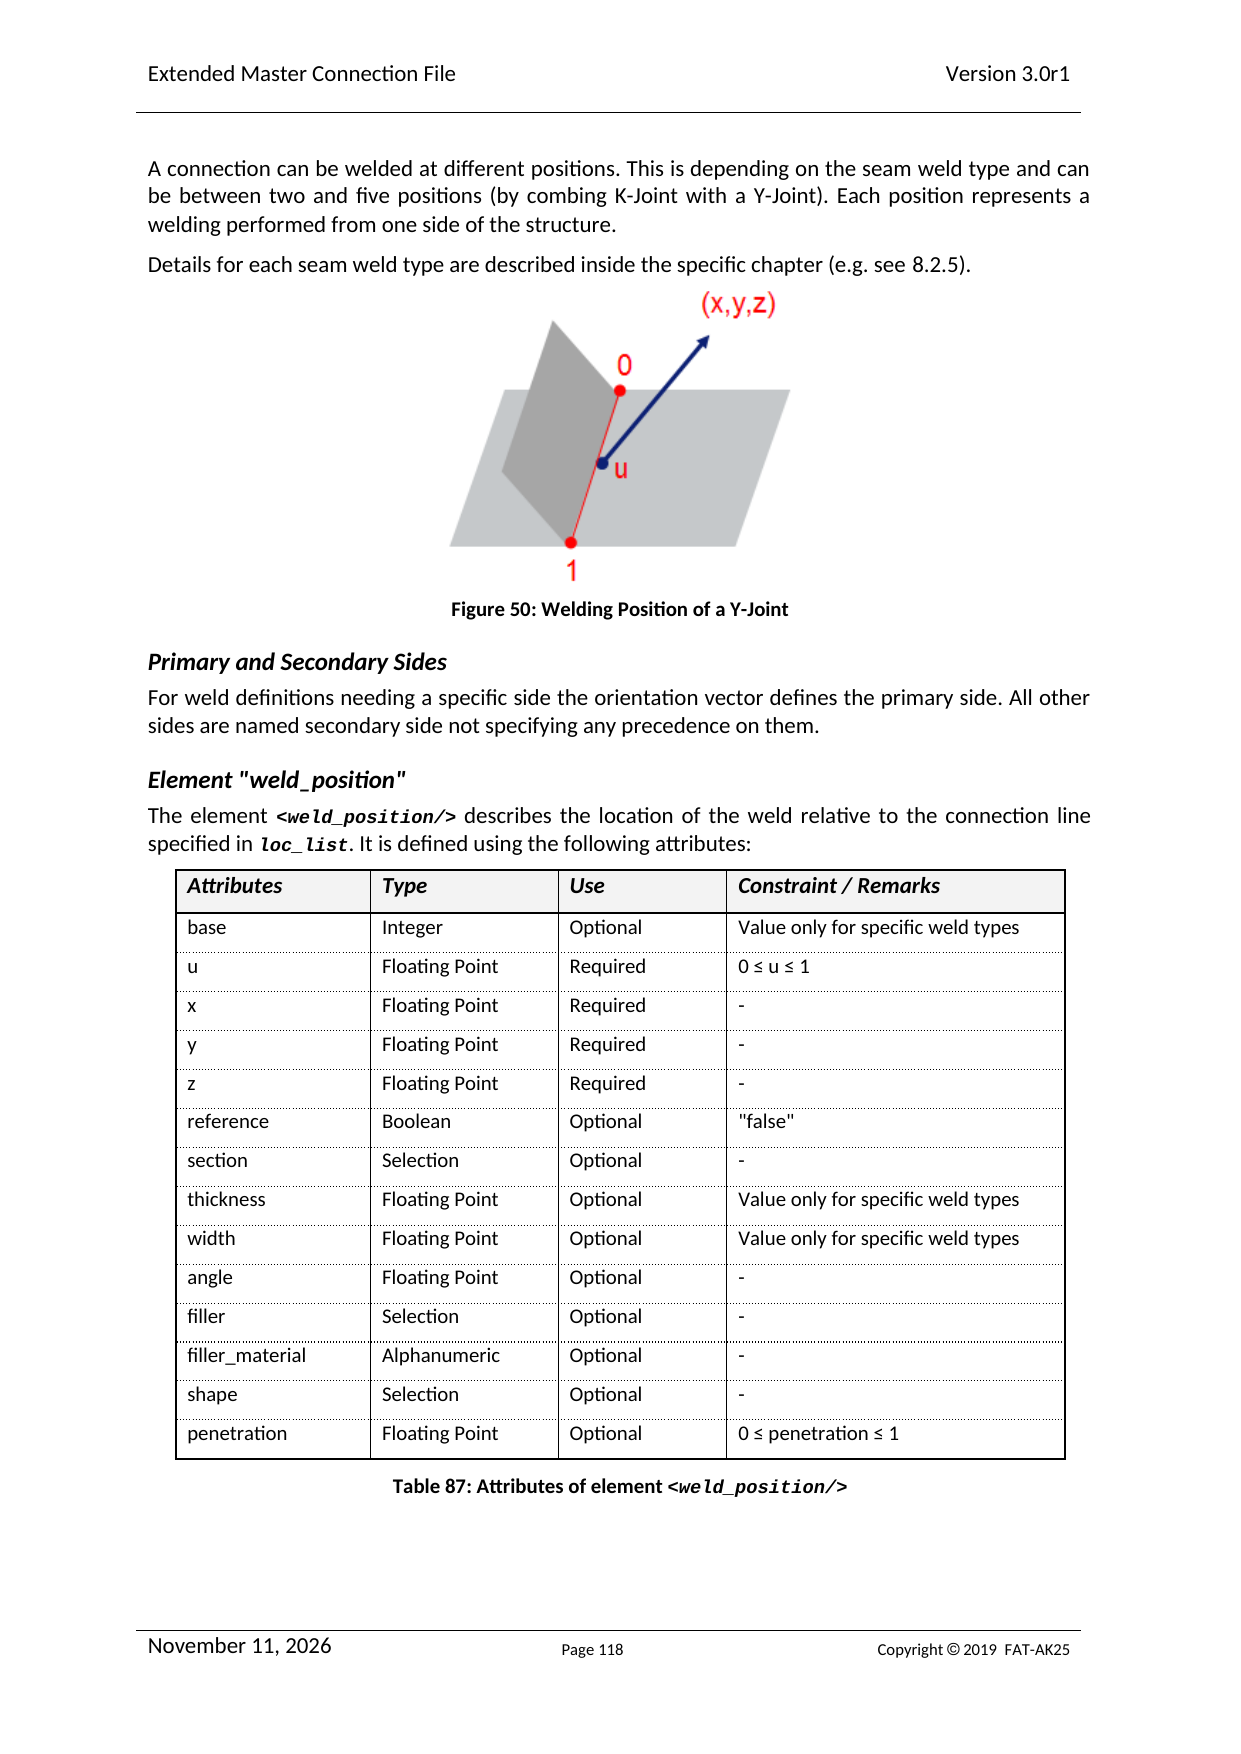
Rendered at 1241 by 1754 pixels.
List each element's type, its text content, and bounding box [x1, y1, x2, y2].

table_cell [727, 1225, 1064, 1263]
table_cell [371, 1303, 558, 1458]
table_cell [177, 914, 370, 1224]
text A connection can be welded at different positions. This is depending on the seam weld type and can be between two and five positions (by combing K-Joint with a Y-Joint). Each position represents a welding performed from one side of the structure. [148, 154, 1092, 238]
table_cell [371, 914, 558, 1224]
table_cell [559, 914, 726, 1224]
subtitle Primary and Secondary Sides [148, 646, 1092, 677]
subtitle Element "weld_position" [148, 764, 1092, 794]
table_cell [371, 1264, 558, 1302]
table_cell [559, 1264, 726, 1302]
picture [407, 290, 833, 584]
text Figure 50: Welding Position of a Y-Joint [148, 596, 1092, 621]
text For weld definitions needing a specific side the orientation vector defines the primary side. All other sides are named secondary side not specifying any precedence on them. [148, 683, 1092, 739]
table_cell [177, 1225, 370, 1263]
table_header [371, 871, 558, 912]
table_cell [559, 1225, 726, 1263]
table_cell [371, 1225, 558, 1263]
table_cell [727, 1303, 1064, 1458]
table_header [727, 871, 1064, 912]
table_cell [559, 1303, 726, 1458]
text The element <weld_position/> describes the location of the weld relative to the connection line specified in loc_list. It is defined using the following attributes: [148, 801, 1092, 857]
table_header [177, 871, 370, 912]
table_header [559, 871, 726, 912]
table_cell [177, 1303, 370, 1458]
text Details for each seam weld type are described inside the specific chapter (e.g. see 8.2.5). [148, 250, 1092, 278]
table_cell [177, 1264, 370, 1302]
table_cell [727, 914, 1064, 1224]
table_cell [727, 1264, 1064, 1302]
text Table 87: Attributes of element <weld_position/> [148, 1473, 1092, 1499]
